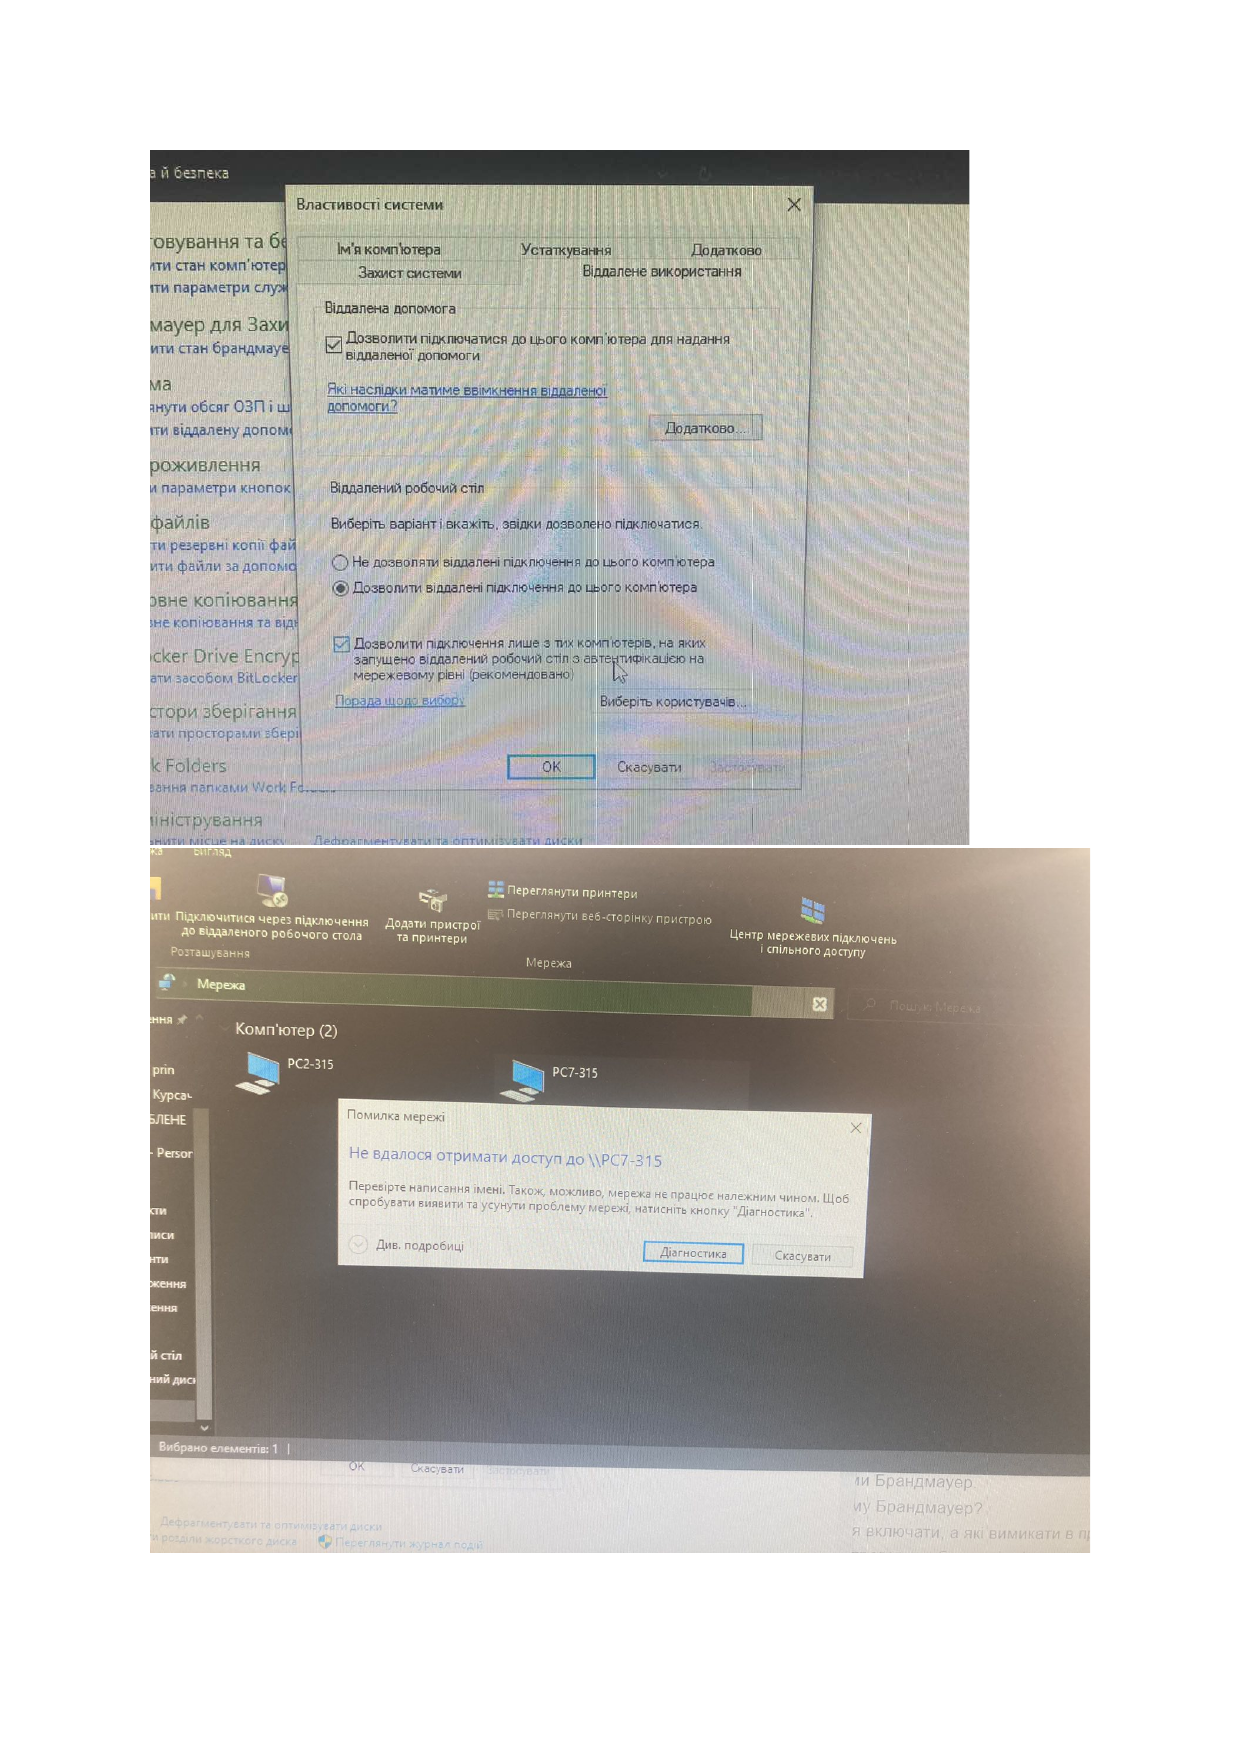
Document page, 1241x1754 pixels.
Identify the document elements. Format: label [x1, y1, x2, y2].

picture [150, 848, 1091, 1553]
picture [150, 150, 970, 845]
